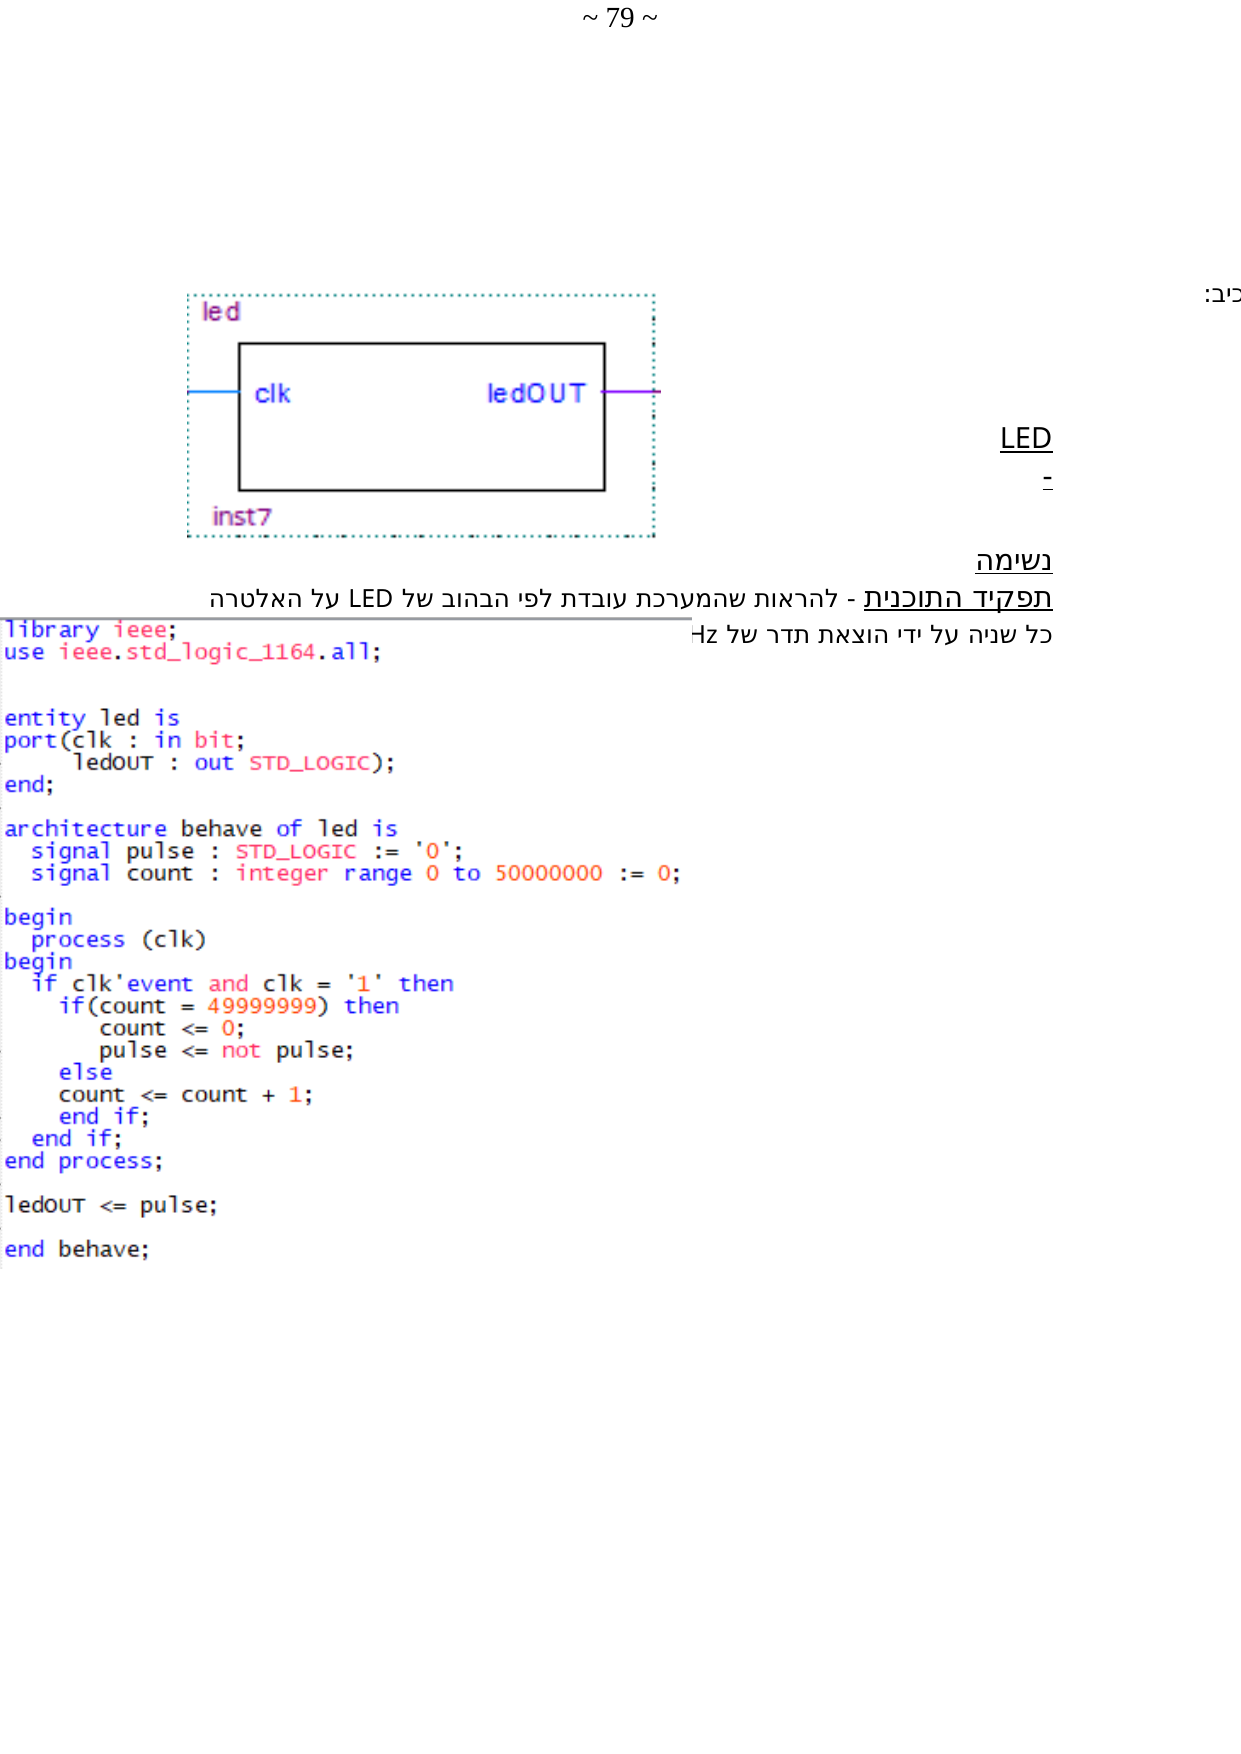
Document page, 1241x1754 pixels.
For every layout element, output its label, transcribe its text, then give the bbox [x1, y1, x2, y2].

text תפקיד התוכנית - להראות שהמערכת עובדת לפי הבהוב של LED על האלטרה כל שניה על ידי הוצאת תדר של 1Hz. מקבל שעון של 50MHz. [187, 580, 1053, 651]
subtitle LED - נשימה [187, 417, 1053, 577]
picture [187, 290, 661, 543]
picture [0, 617, 692, 1269]
